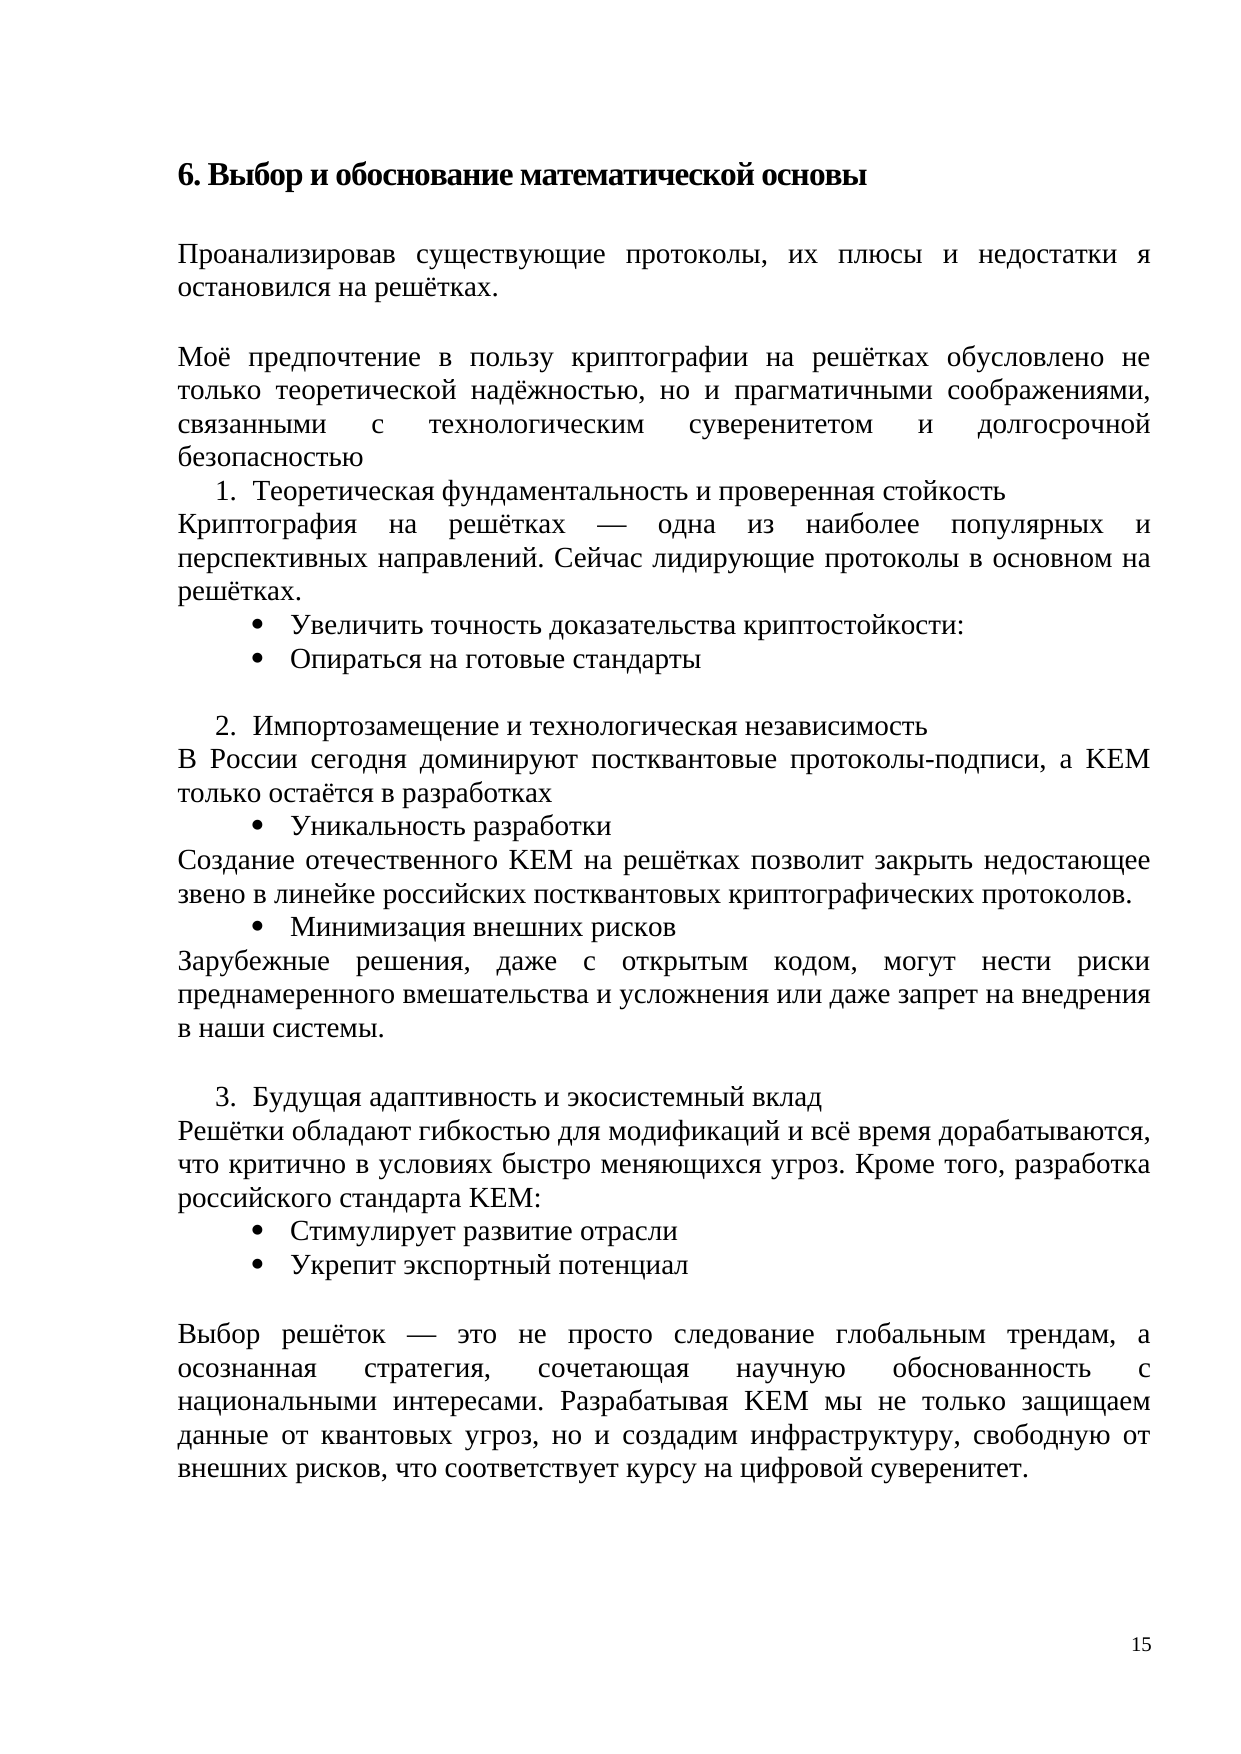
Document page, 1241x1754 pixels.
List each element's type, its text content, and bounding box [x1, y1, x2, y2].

text Криптография на решётках — одна из наиболее популярных и перспективных направлений. Сейчас лидирующие протоколы в основном на решётках. [177, 506, 1152, 607]
list Теоретическая фундаментальность и проверенная стойкость [215, 473, 1152, 506]
text Моё предпочтение в пользу криптографии на решётках обусловлено не только теоретической надёжностью, но и прагматичными соображениями, связанными с технологическим суверенитетом и долгосрочной безопасностью [177, 339, 1152, 473]
text Создание отечественного KEM на решётках позволит закрыть недостающее звено в линейке российских постквантовых криптографических протоколов. [177, 842, 1152, 909]
title 6. Выбор и обоснование математической основы [177, 154, 1152, 192]
list Опираться на готовые стандарты [252, 641, 1152, 674]
text В России сегодня доминируют постквантовые протоколы-подписи, а KEM только остаётся в разработках [177, 741, 1152, 808]
text Выбор решёток — это не просто следование глобальным трендам, а осознанная стратегия, сочетающая научную обоснованность с национальными интересами. Разрабатывая KEM мы не только защищаем данные от квантовых угроз, но и создадим инфраструктуру, свободную от внешних рисков, что соответствует курсу на цифровой суверенитет. [177, 1316, 1152, 1484]
text Зарубежные решения, даже с открытым кодом, могут нести риски преднамеренного вмешательства и усложнения или даже запрет на внедрения в наши системы. [177, 943, 1152, 1043]
list Минимизация внешних рисков [252, 909, 1152, 943]
list Будущая адаптивность и экосистемный вклад [215, 1079, 1152, 1113]
list Импортозамещение и технологическая независимость [215, 708, 1152, 741]
list Уникальность разработки [252, 808, 1152, 842]
text Проанализировав существующие протоколы, их плюсы и недостатки я остановился на решётках. [177, 236, 1152, 303]
list Укрепит экспортный потенциал [252, 1247, 1152, 1281]
list Увеличить точность доказательства криптостойкости: [252, 607, 1152, 641]
text Решётки обладают гибкостью для модификаций и всё время дорабатываются, что критично в условиях быстро меняющихся угроз. Кроме того, разработка российского стандарта KEM: [177, 1113, 1152, 1213]
list Стимулирует развитие отрасли [252, 1213, 1152, 1247]
